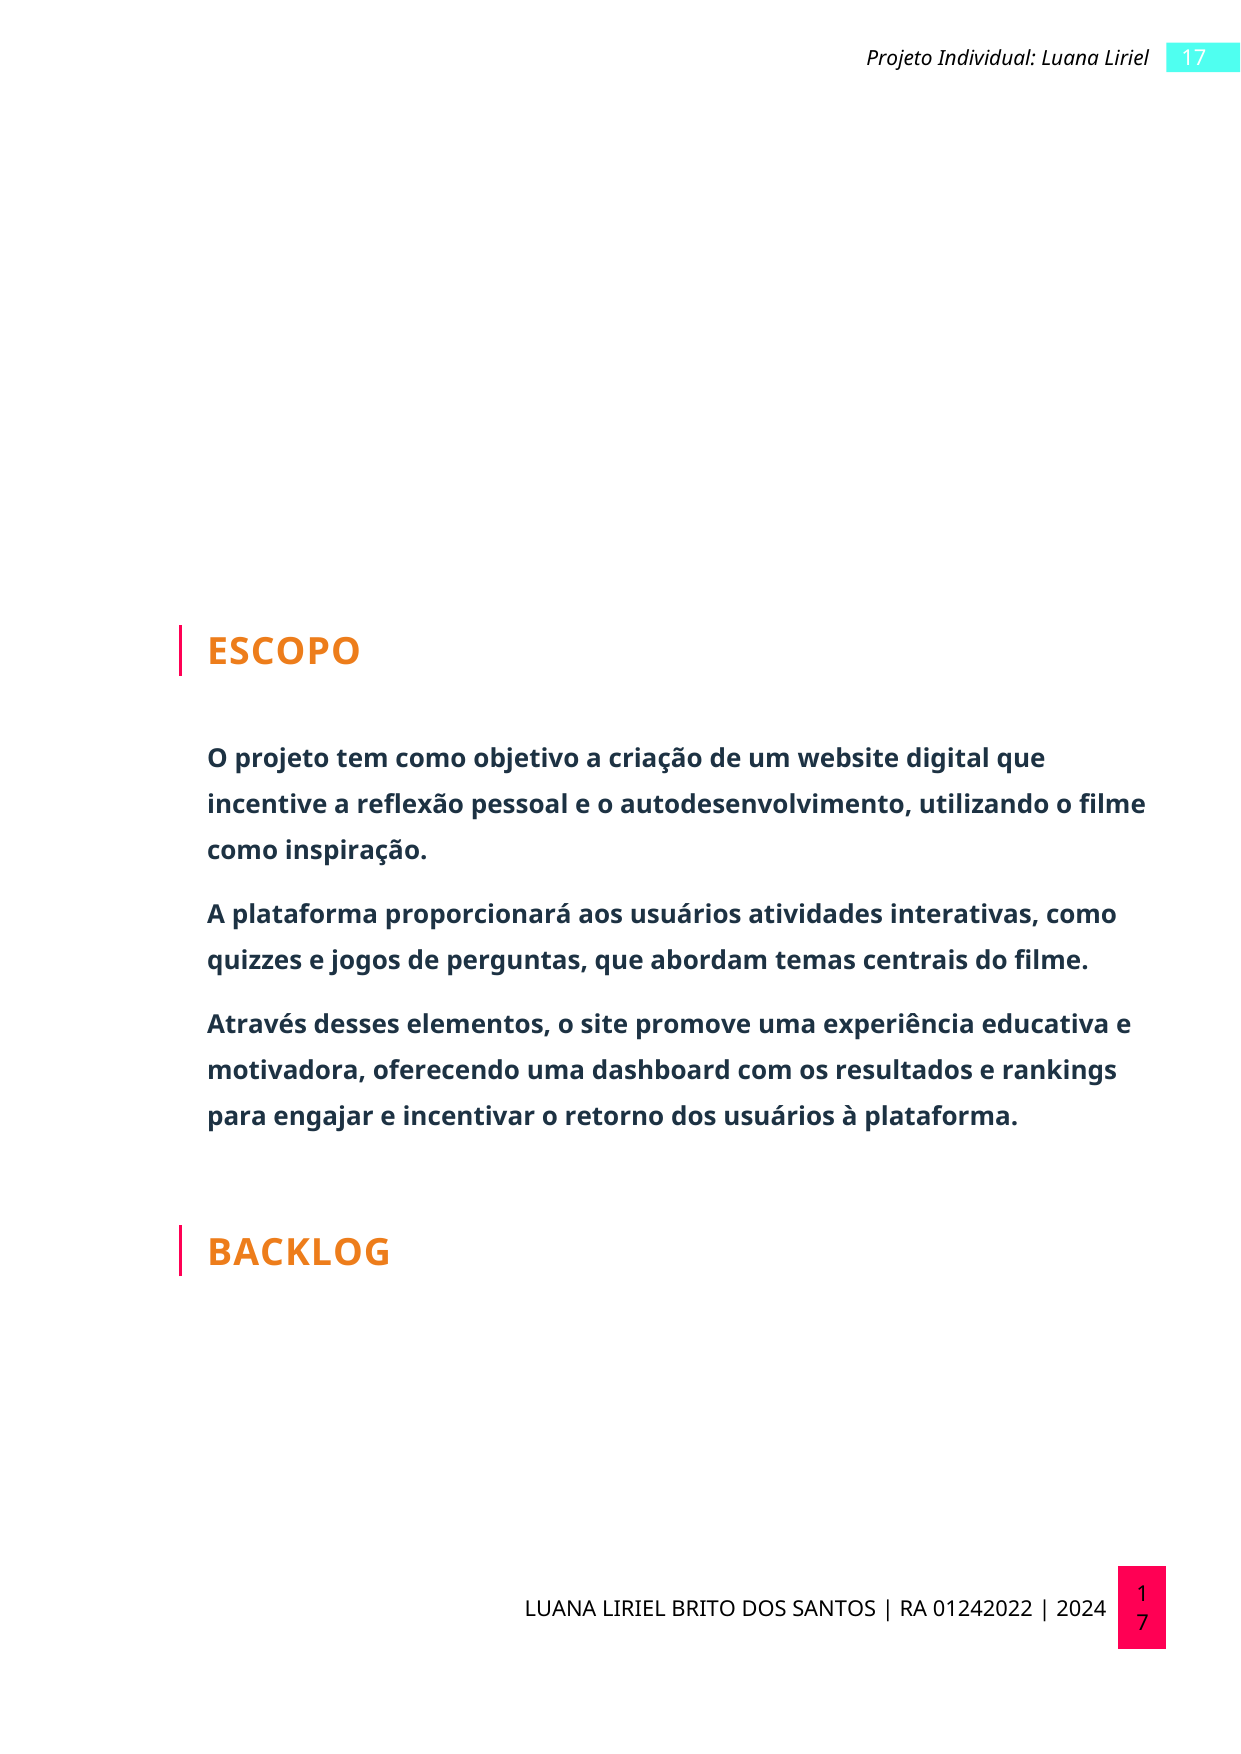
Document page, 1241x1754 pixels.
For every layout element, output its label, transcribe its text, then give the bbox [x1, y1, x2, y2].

text A plataforma proporcionará aos usuários atividades interativas, como quizzes e jogos de perguntas, que abordam temas centrais do filme. [207, 895, 1166, 977]
text O projeto tem como objetivo a criação de um website digital que incentive a reflexão pessoal e o autodesenvolvimento, utilizando o filme como inspiração. [207, 739, 1166, 867]
subtitle Escopo [182, 625, 1166, 676]
subtitle Backlog [182, 1225, 1166, 1276]
text Através desses elementos, o site promove uma experiência educativa e motivadora, oferecendo uma dashboard com os resultados e rankings para engajar e incentivar o retorno dos usuários à plataforma. [207, 1005, 1166, 1133]
